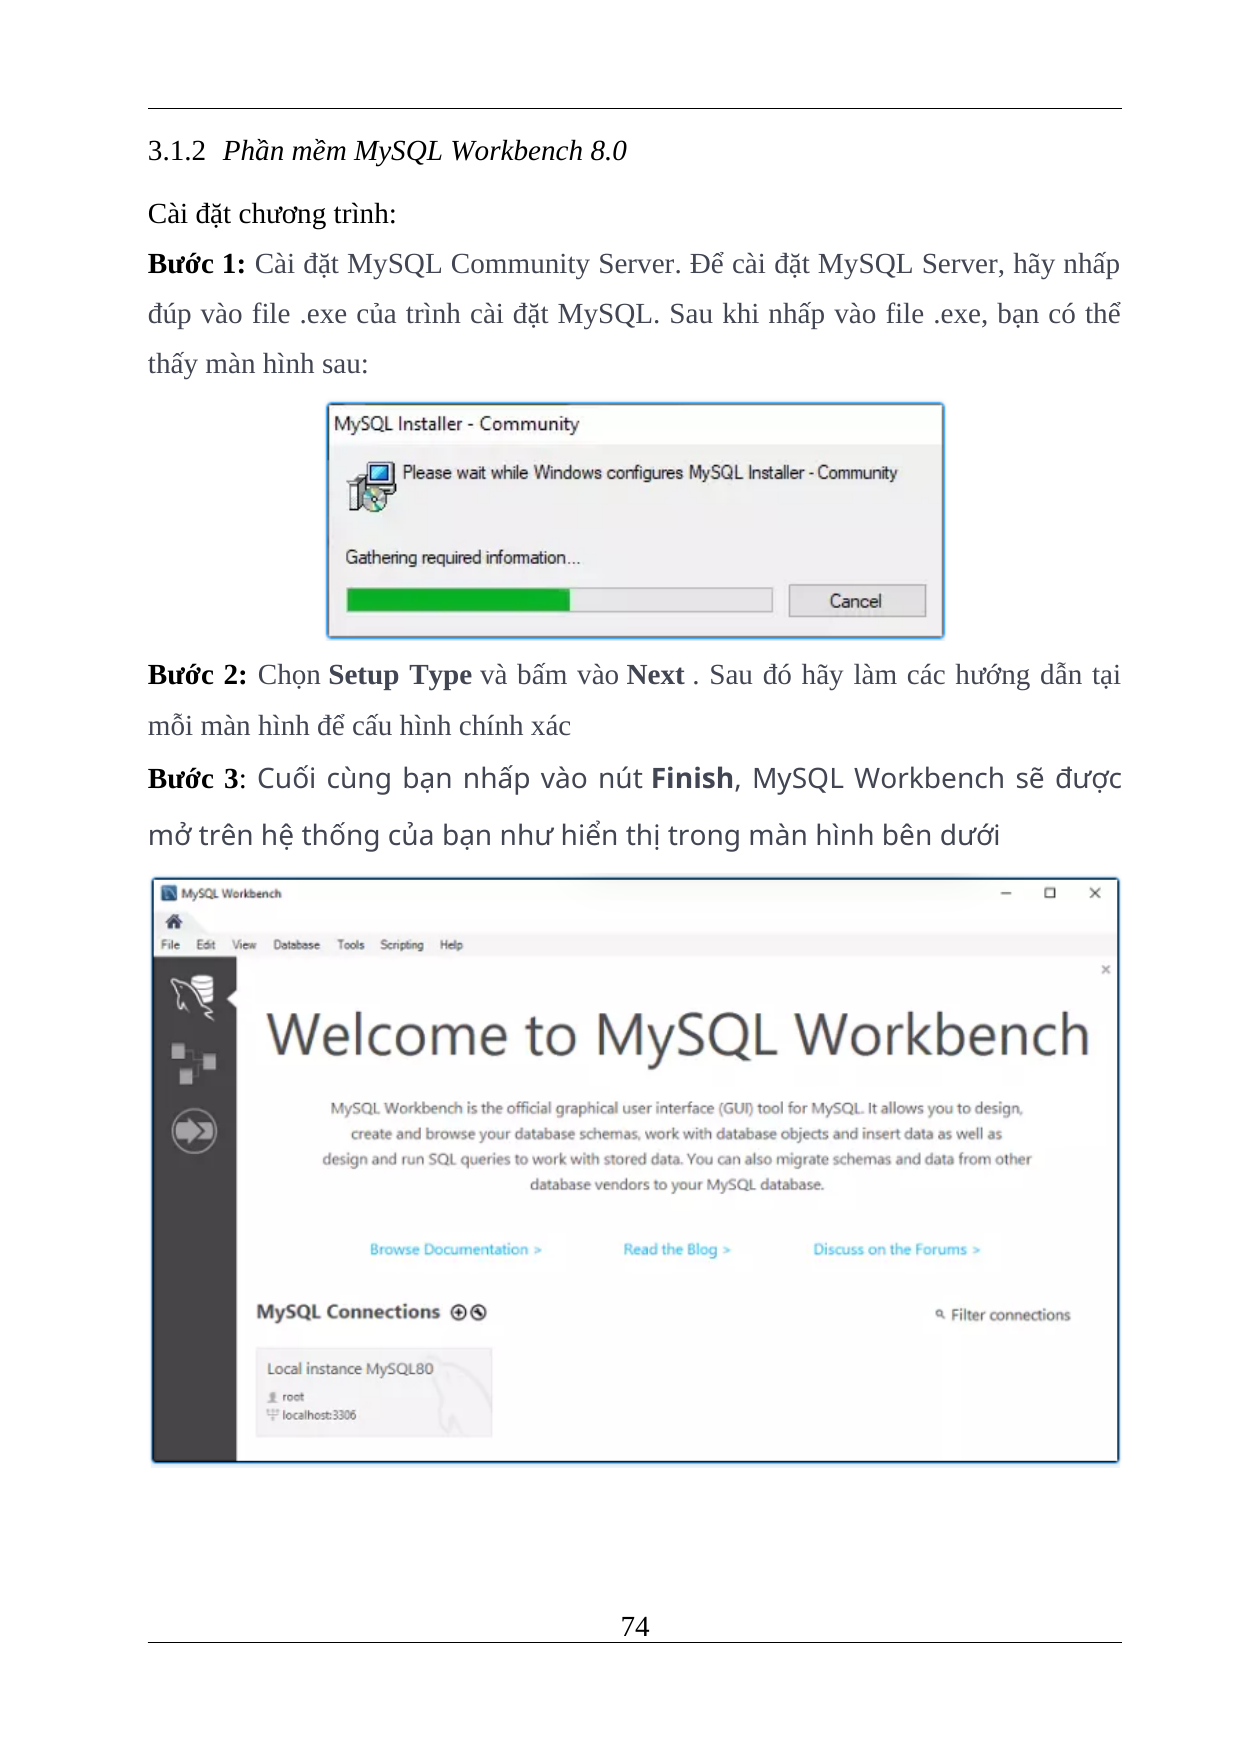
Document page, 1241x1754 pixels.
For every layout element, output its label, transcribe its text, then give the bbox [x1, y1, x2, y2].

text Bước 2: Chọn Setup Type và bấm vào Next . Sau đó hãy làm các hướng dẫn tại mỗi màn hình để cấu hình chính xác [148, 657, 1122, 741]
picture [320, 397, 950, 641]
picture [147, 873, 1123, 1468]
text Bước 1: Cài đặt MySQL Community Server. Để cài đặt MySQL Server, hãy nhấp đúp vào file .exe của trình cài đặt MySQL. Sau khi nhấp vào file .exe, bạn có thể thấy màn hình sau: [148, 246, 1122, 296]
text Cài đặt chương trình: [148, 196, 1122, 229]
text Bước 3: Cuối cùng bạn nhấp vào nút Finish, MySQL Workbench sẽ được mở trên hệ thống của bạn như hiển thị trong màn hình bên dưới [148, 758, 1122, 854]
text Bước 1: Cài đặt MySQL Community Server. Để cài đặt MySQL Server, hãy nhấp đúp vào file .exe của trình cài đặt MySQL. Sau khi nhấp vào file .exe, bạn có thể thấy màn hình sau: [148, 330, 1122, 380]
subtitle Phần mềm MySQL Workbench 8.0 [148, 133, 1122, 166]
